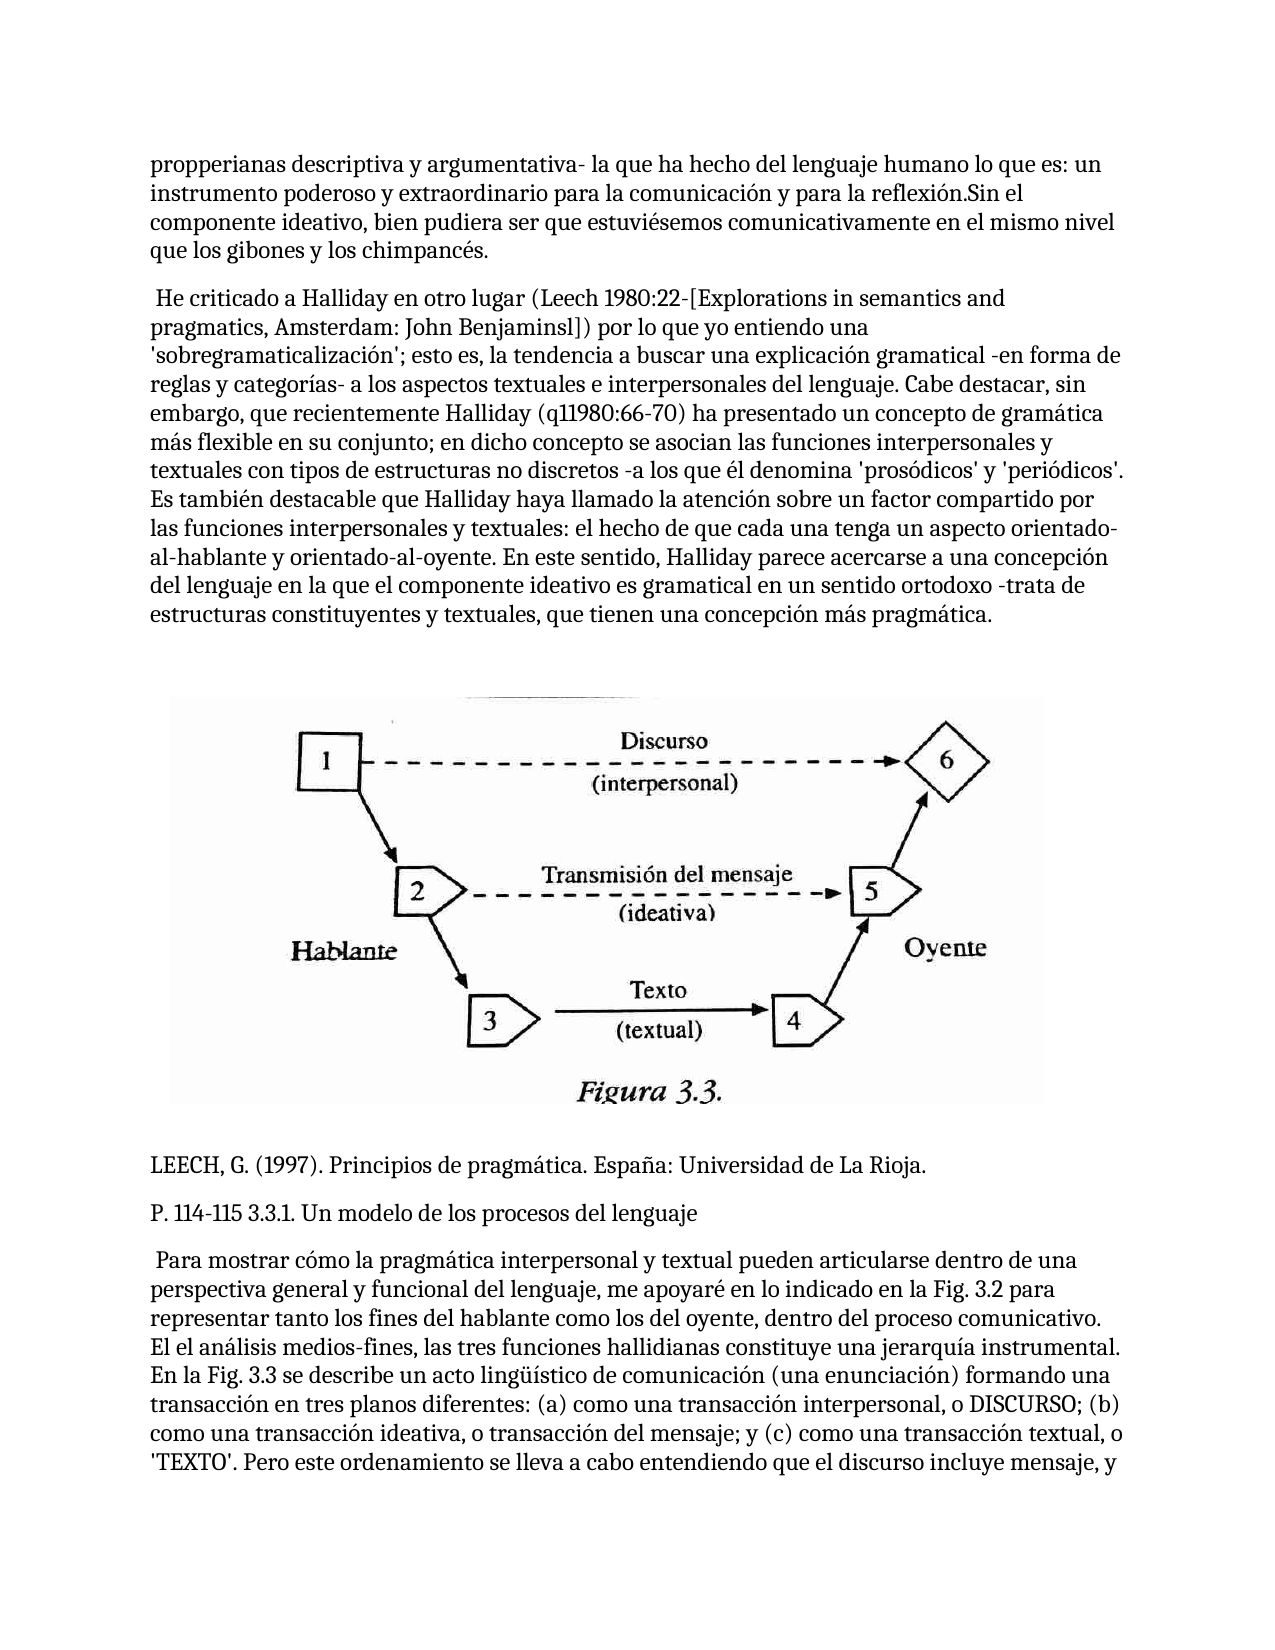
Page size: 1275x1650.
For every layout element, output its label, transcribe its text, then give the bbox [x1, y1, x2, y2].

text LEECH, G. (1997). Principios de pragmática. España: Universidad de La Rioja. [150, 1151, 1125, 1180]
text P. 114-115 3.3.1. Un modelo de los procesos del lenguaje [150, 1199, 1125, 1228]
text He criticado a Halliday en otro lugar (Leech 1980:22-[Explorations in semantics and pragmatics, Amsterdam: John Benjaminsl]) por lo que yo entiendo una 'sobregramaticalización'; esto es, la tendencia a buscar una explicación gramatical -en forma de reglas y categorías- a los aspectos textuales e interpersonales del lenguaje. Cabe destacar, sin embargo, que recientemente Halliday (q11980:66-70) ha presentado un concepto de gramática más flexible en su conjunto; en dicho concepto se asocian las funciones interpersonales y textuales con tipos de estructuras no discretos -a los que él denomina 'prosódicos' y 'periódicos'. Es también destacable que Halliday haya llamado la atención sobre un factor compartido por las funciones interpersonales y textuales: el hecho de que cada una tenga un aspecto orientado-al-hablante y orientado-al-oyente. En este sentido, Halliday parece acercarse a una concepción del lenguaje en la que el componente ideativo es gramatical en un sentido ortodoxo -trata de estructuras constituyentes y textuales, que tienen una concepción más pragmática. [150, 284, 1125, 629]
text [150, 1246, 1125, 1476]
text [150, 150, 1125, 265]
picture [168, 647, 1044, 1133]
